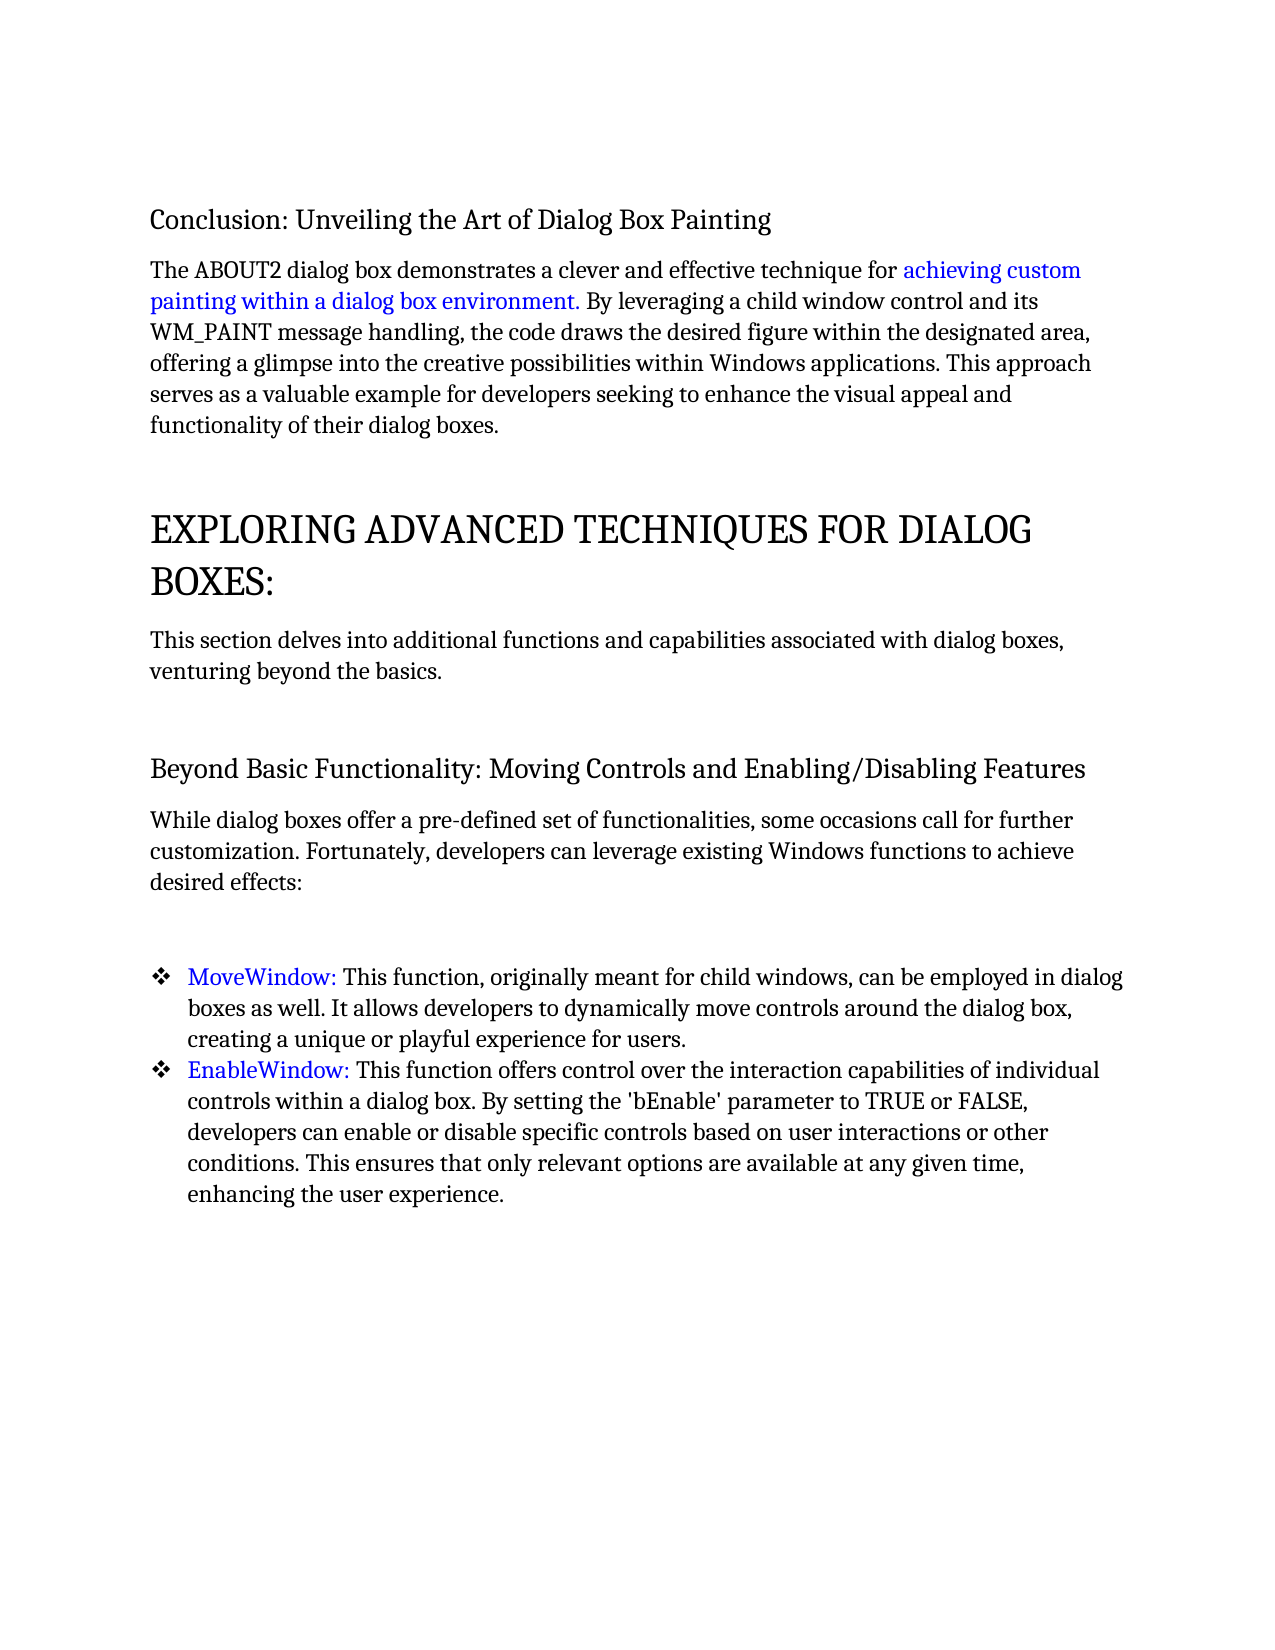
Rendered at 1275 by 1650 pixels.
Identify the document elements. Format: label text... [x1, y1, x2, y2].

text EXPLORING ADVANCED TECHNIQUES FOR DIALOG BOXES: [150, 506, 1125, 606]
text While dialog boxes offer a pre-defined set of functionalities, some occasions call for further customization. Fortunately, developers can leverage existing Windows functions to achieve desired effects: [150, 806, 1125, 896]
text Conclusion: Unveiling the Art of Dialog Box Painting [150, 203, 1125, 236]
list MoveWindow: This function, originally meant for child windows, can be employed in dialog boxes as well. It allows developers to dynamically move controls around the dialog box, creating a unique or playful experience for users. [150, 963, 1125, 1054]
text This section delves into additional functions and capabilities associated with dialog boxes, venturing beyond the basics. [150, 626, 1125, 686]
text The ABOUT2 dialog box demonstrates a clever and effective technique for achieving custom painting within a dialog box environment. By leveraging a child window control and its WM_PAINT message handling, the code draws the desired figure within the designated area, offering a glimpse into the creative possibilities within Windows applications. This approach serves as a valuable example for developers seeking to enhance the visual appeal and functionality of their dialog boxes. [150, 256, 1125, 439]
list EnableWindow: This function offers control over the interaction capabilities of individual controls within a dialog box. By setting the 'bEnable' parameter to TRUE or FALSE, developers can enable or disable specific controls based on user interactions or other conditions. This ensures that only relevant options are available at any given time, enhancing the user experience. [150, 1056, 1125, 1209]
text Beyond Basic Functionality: Moving Controls and Enabling/Disabling Features [150, 753, 1125, 786]
